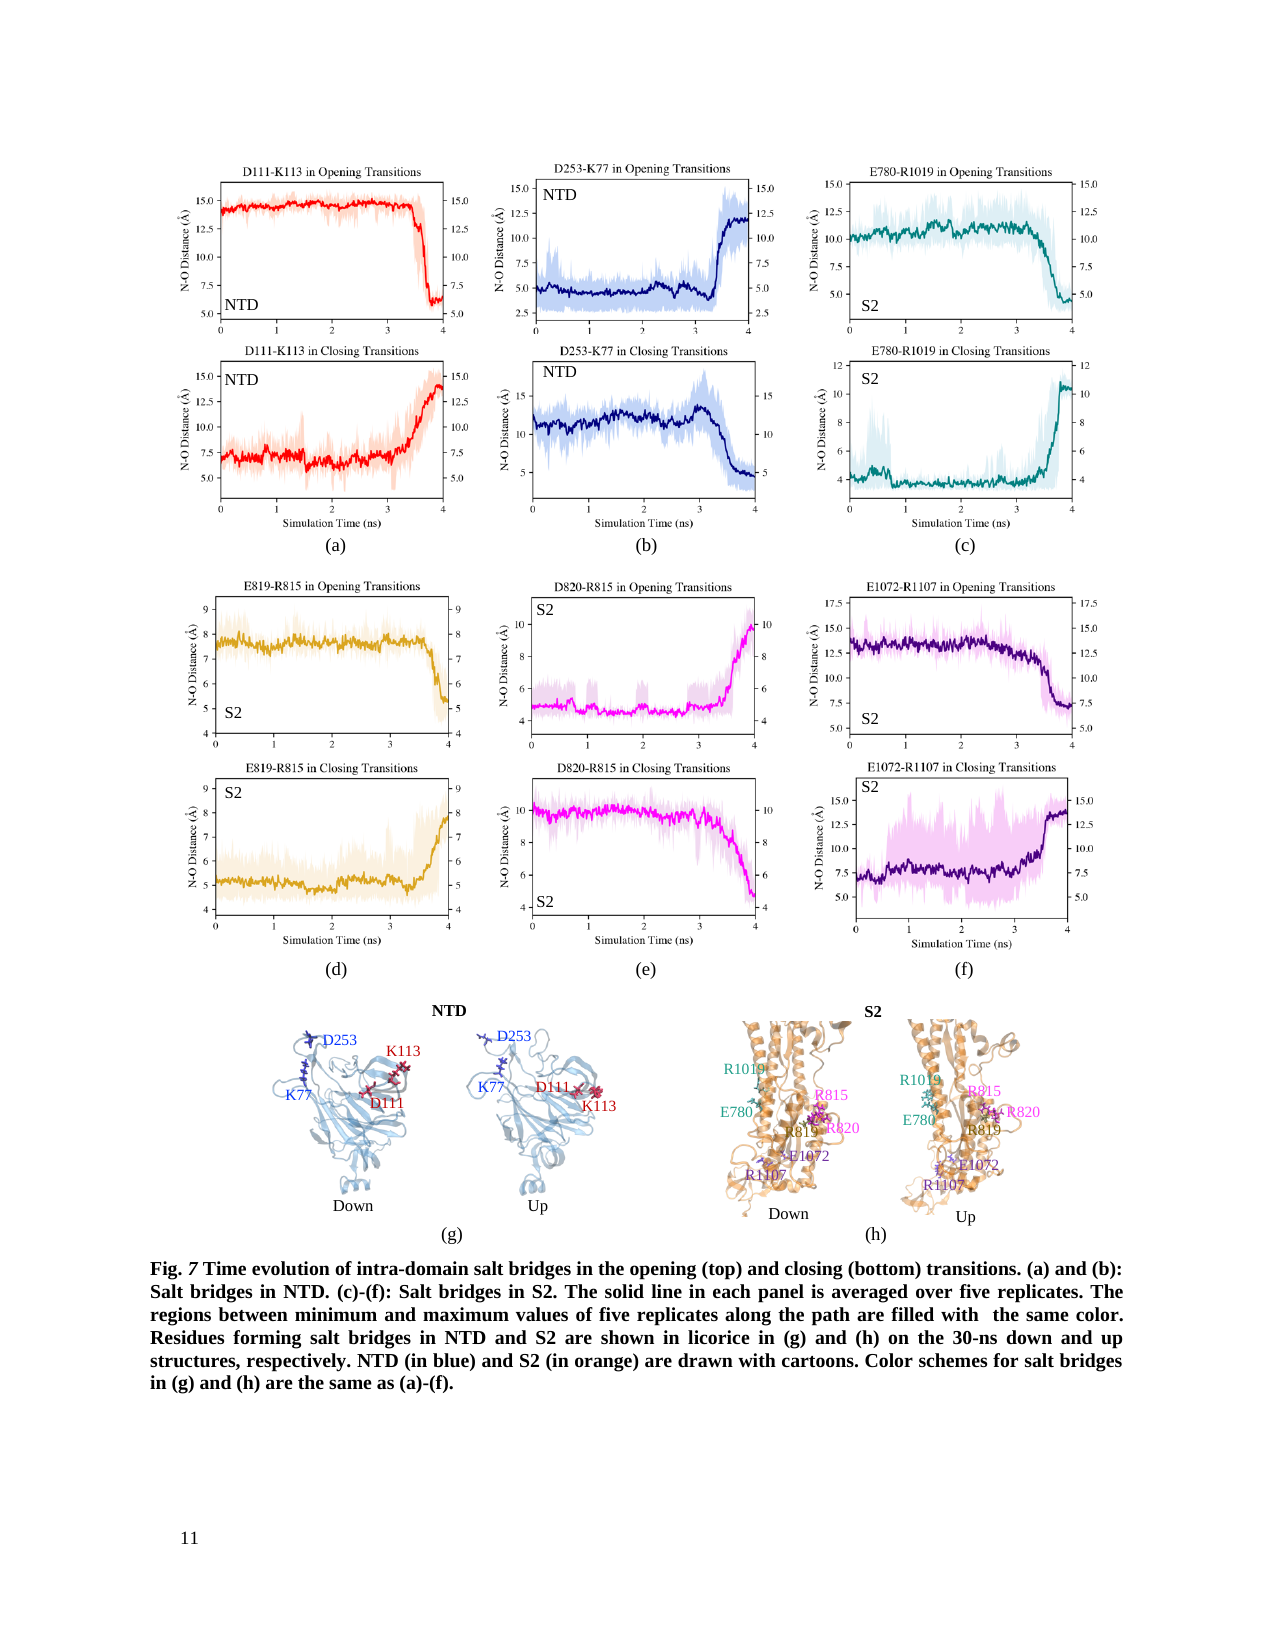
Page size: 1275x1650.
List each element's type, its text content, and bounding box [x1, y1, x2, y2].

picture [716, 1021, 865, 1217]
picture [882, 1019, 1028, 1215]
picture [462, 1023, 607, 1197]
picture [482, 570, 784, 958]
picture [800, 155, 1101, 541]
picture [477, 151, 786, 541]
picture [270, 1028, 416, 1196]
picture [171, 155, 472, 541]
picture [171, 569, 472, 958]
picture [797, 570, 1105, 962]
